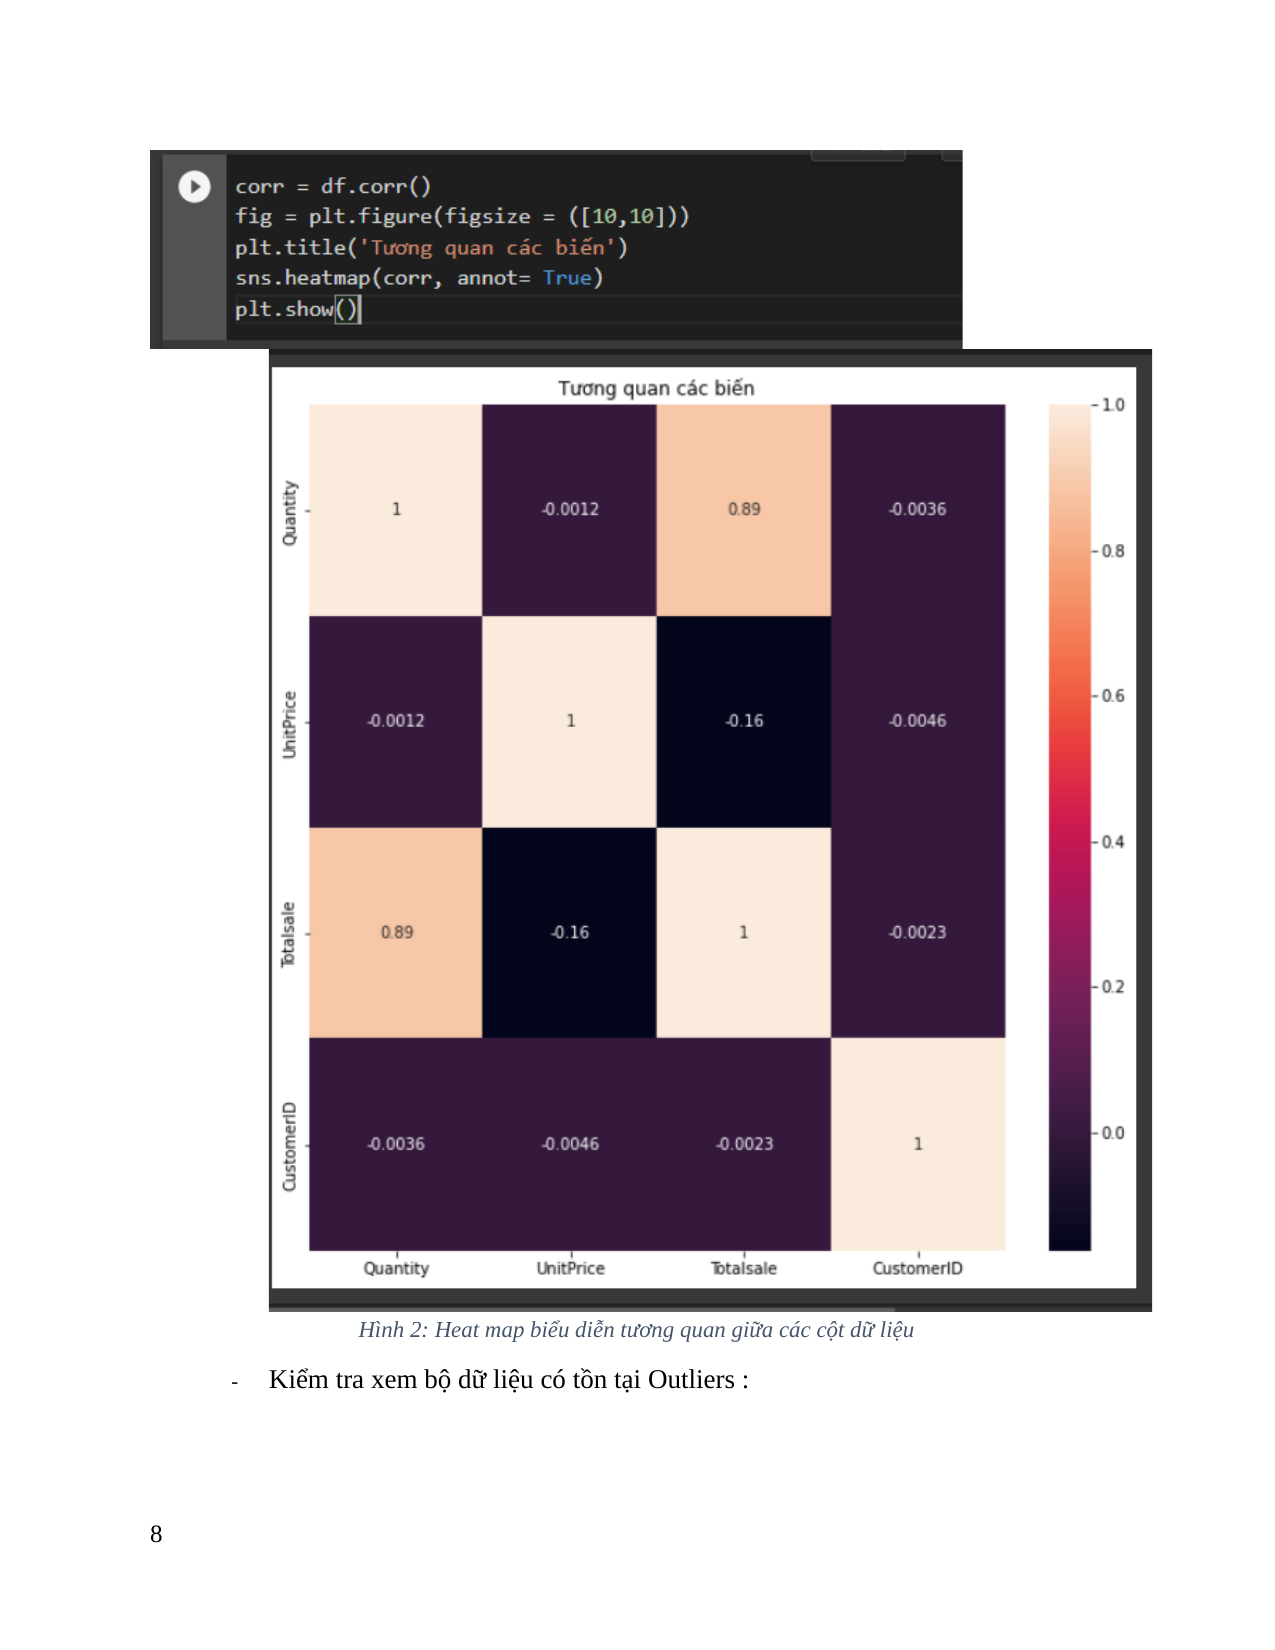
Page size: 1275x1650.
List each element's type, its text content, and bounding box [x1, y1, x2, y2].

list Kiểm tra xem bộ dữ liệu có tồn tại Outliers : [231, 1363, 1125, 1394]
picture [150, 150, 1153, 1312]
text Hình 2: Heat map biểu diễn tương quan giữa các cột dữ liệu [150, 1316, 1125, 1342]
